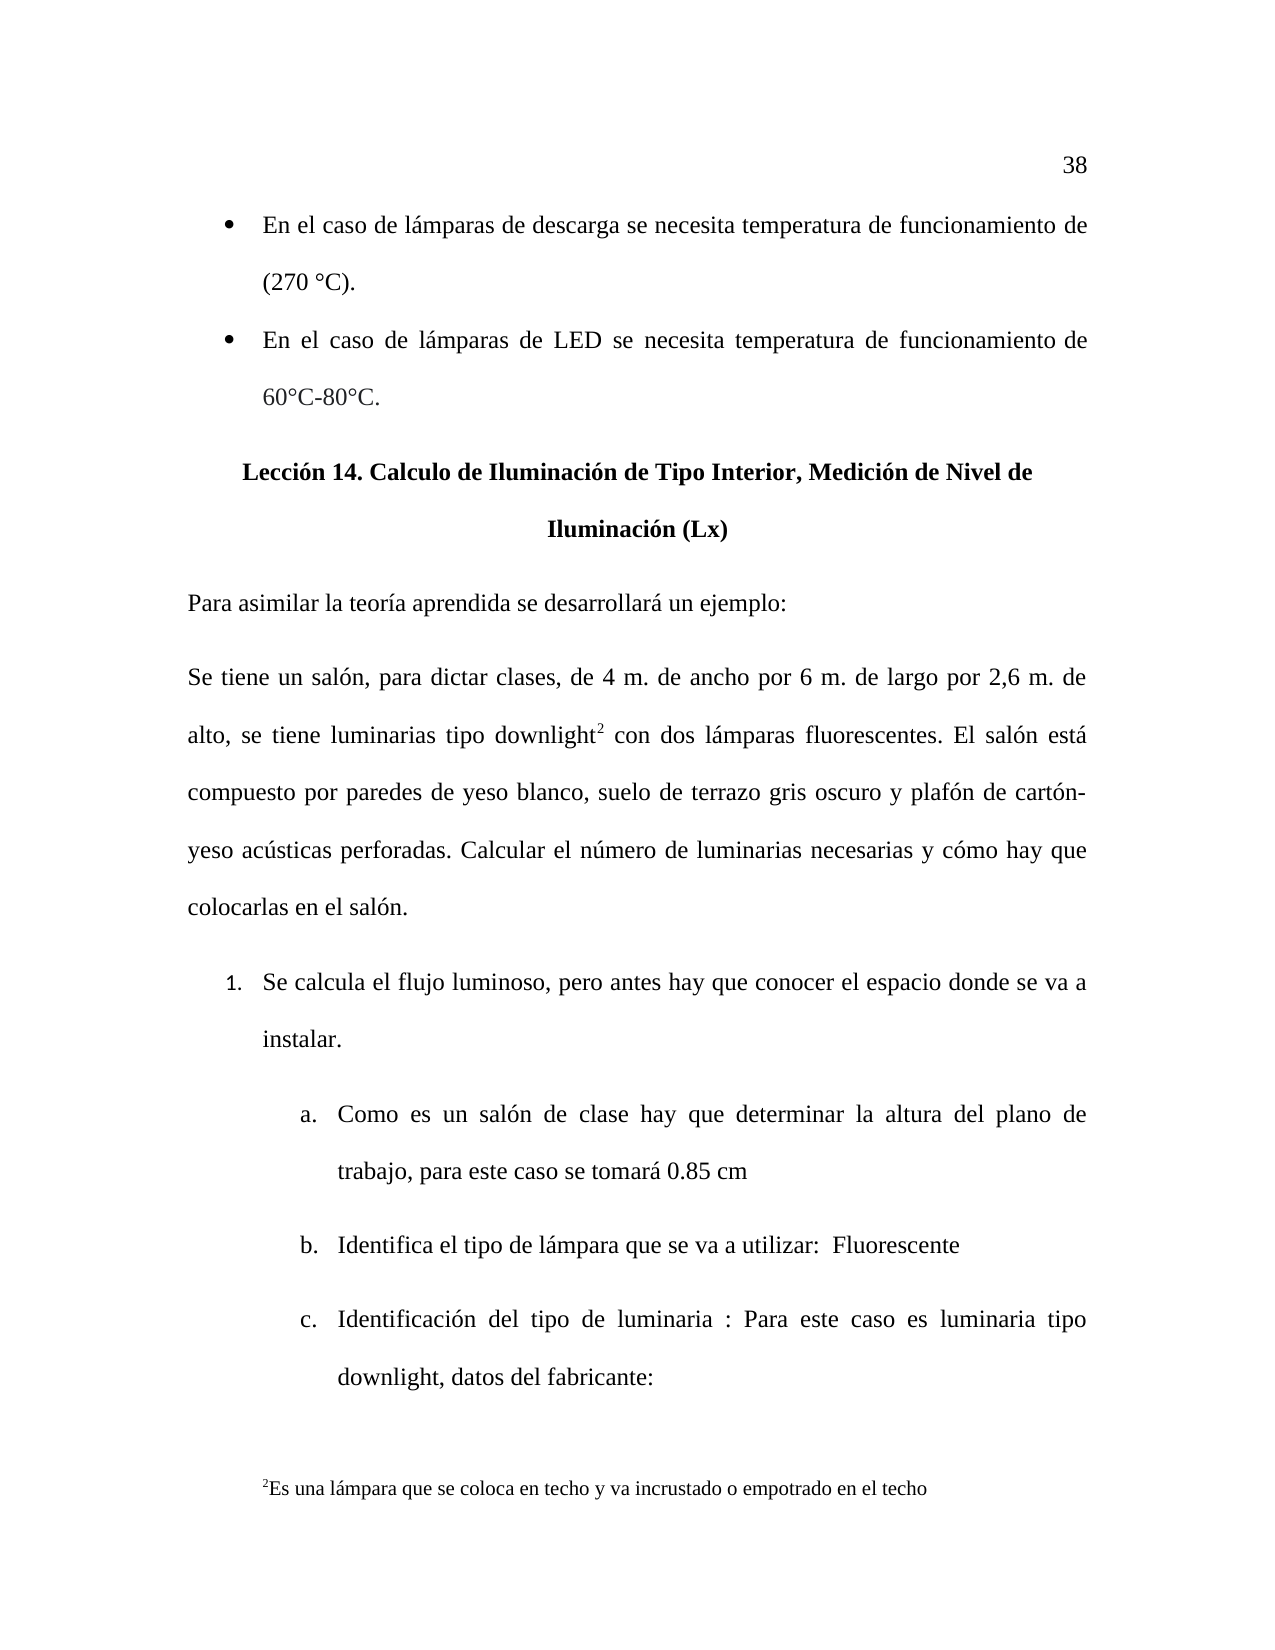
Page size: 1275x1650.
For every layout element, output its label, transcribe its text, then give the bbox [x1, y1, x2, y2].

list Como es un salón de clase hay que determinar la altura del plano de trabajo, para este caso se tomará 0.85 cm [300, 1099, 1087, 1185]
subtitle Lección 14. Calculo de Iluminación de Tipo Interior, Medición de Nivel de Iluminación (Lx) [187, 457, 1087, 543]
list En el caso de lámparas de LED se necesita temperatura de funcionamiento de 60°C-80°C. [225, 325, 1087, 411]
list Se calcula el flujo luminoso, pero antes hay que conocer el espacio donde se va a instalar. [225, 967, 1087, 1053]
text Para asimilar la teoría aprendida se desarrollará un ejemplo: [187, 588, 1087, 617]
list Identifica el tipo de lámpara que se va a utilizar: Fluorescente [300, 1230, 1087, 1259]
text Se tiene un salón, para dictar clases, de 4 m. de ancho por 6 m. de largo por 2,6 m. de alto, se tiene luminarias tipo downlight con dos lámparas fluorescentes. El salón está compuesto por paredes de yeso blanco, suelo de terrazo gris oscuro y plafón de cartón-yeso acústicas perforadas. Calcular el número de luminarias necesarias y cómo hay que colocarlas en el salón. [187, 662, 1087, 921]
list En el caso de lámparas de descarga se necesita temperatura de funcionamiento de (270 °C). [225, 210, 1087, 296]
list Identificación del tipo de luminaria : Para este caso es luminaria tipo downlight, datos del fabricante: [300, 1304, 1087, 1391]
